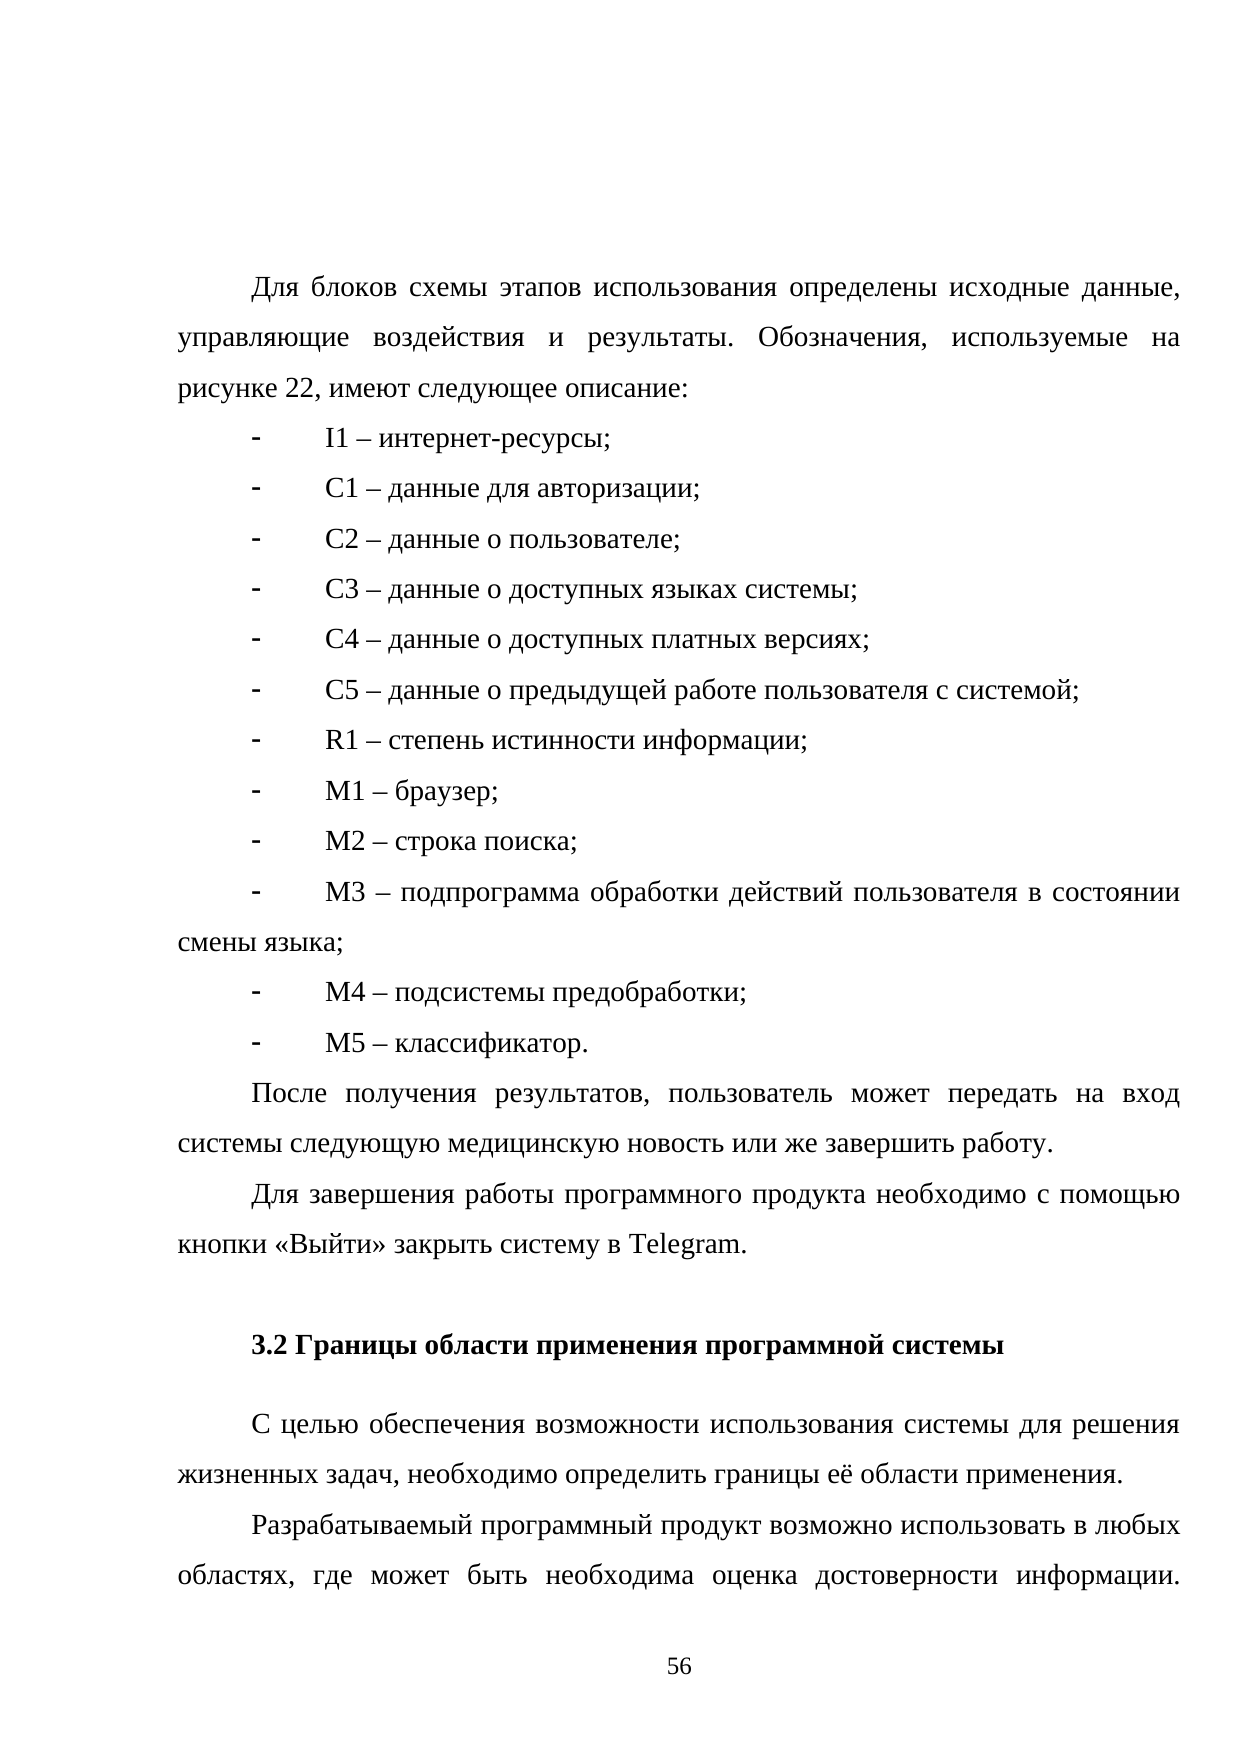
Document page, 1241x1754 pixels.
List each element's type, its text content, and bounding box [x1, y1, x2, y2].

text Для блоков схемы этапов использования определены исходные данные, управляющие воздействия и результаты. Обозначения, используемые на рисунке 22, имеют следующее описание: [177, 269, 1181, 403]
list R1 – степень истинности информации; [177, 722, 1181, 756]
list M5 – классификатор. [177, 1025, 1181, 1058]
list M1 – браузер; [177, 773, 1181, 807]
text С целью обеспечения возможности использования системы для решения жизненных задач, необходимо определить границы её области применения. [177, 1406, 1181, 1490]
list С3 – данные о доступных языках системы; [177, 571, 1181, 605]
list M3 – подпрограмма обработки действий пользователя в состоянии смены языка; [177, 874, 1181, 958]
text После получения результатов, пользователь может передать на вход системы следующую медицинскую новость или же завершить работу. [177, 1075, 1181, 1159]
list M4 – подсистемы предобработки; [177, 974, 1181, 1008]
list С2 – данные о пользователе; [177, 521, 1181, 554]
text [177, 1507, 1181, 1591]
text Для завершения работы программного продукта необходимо с помощью кнопки «Выйти» закрыть систему в Telegram. [177, 1176, 1181, 1260]
list M2 – строка поиска; [177, 823, 1181, 857]
list С4 – данные о доступных платных версиях; [177, 622, 1181, 655]
list I1 – интернет-ресурсы; [177, 420, 1181, 454]
list С5 – данные о предыдущей работе пользователя с системой; [177, 672, 1181, 706]
list С1 – данные для авторизации; [177, 470, 1181, 504]
text 3.2 Границы области применения программной системы [177, 1327, 1181, 1360]
